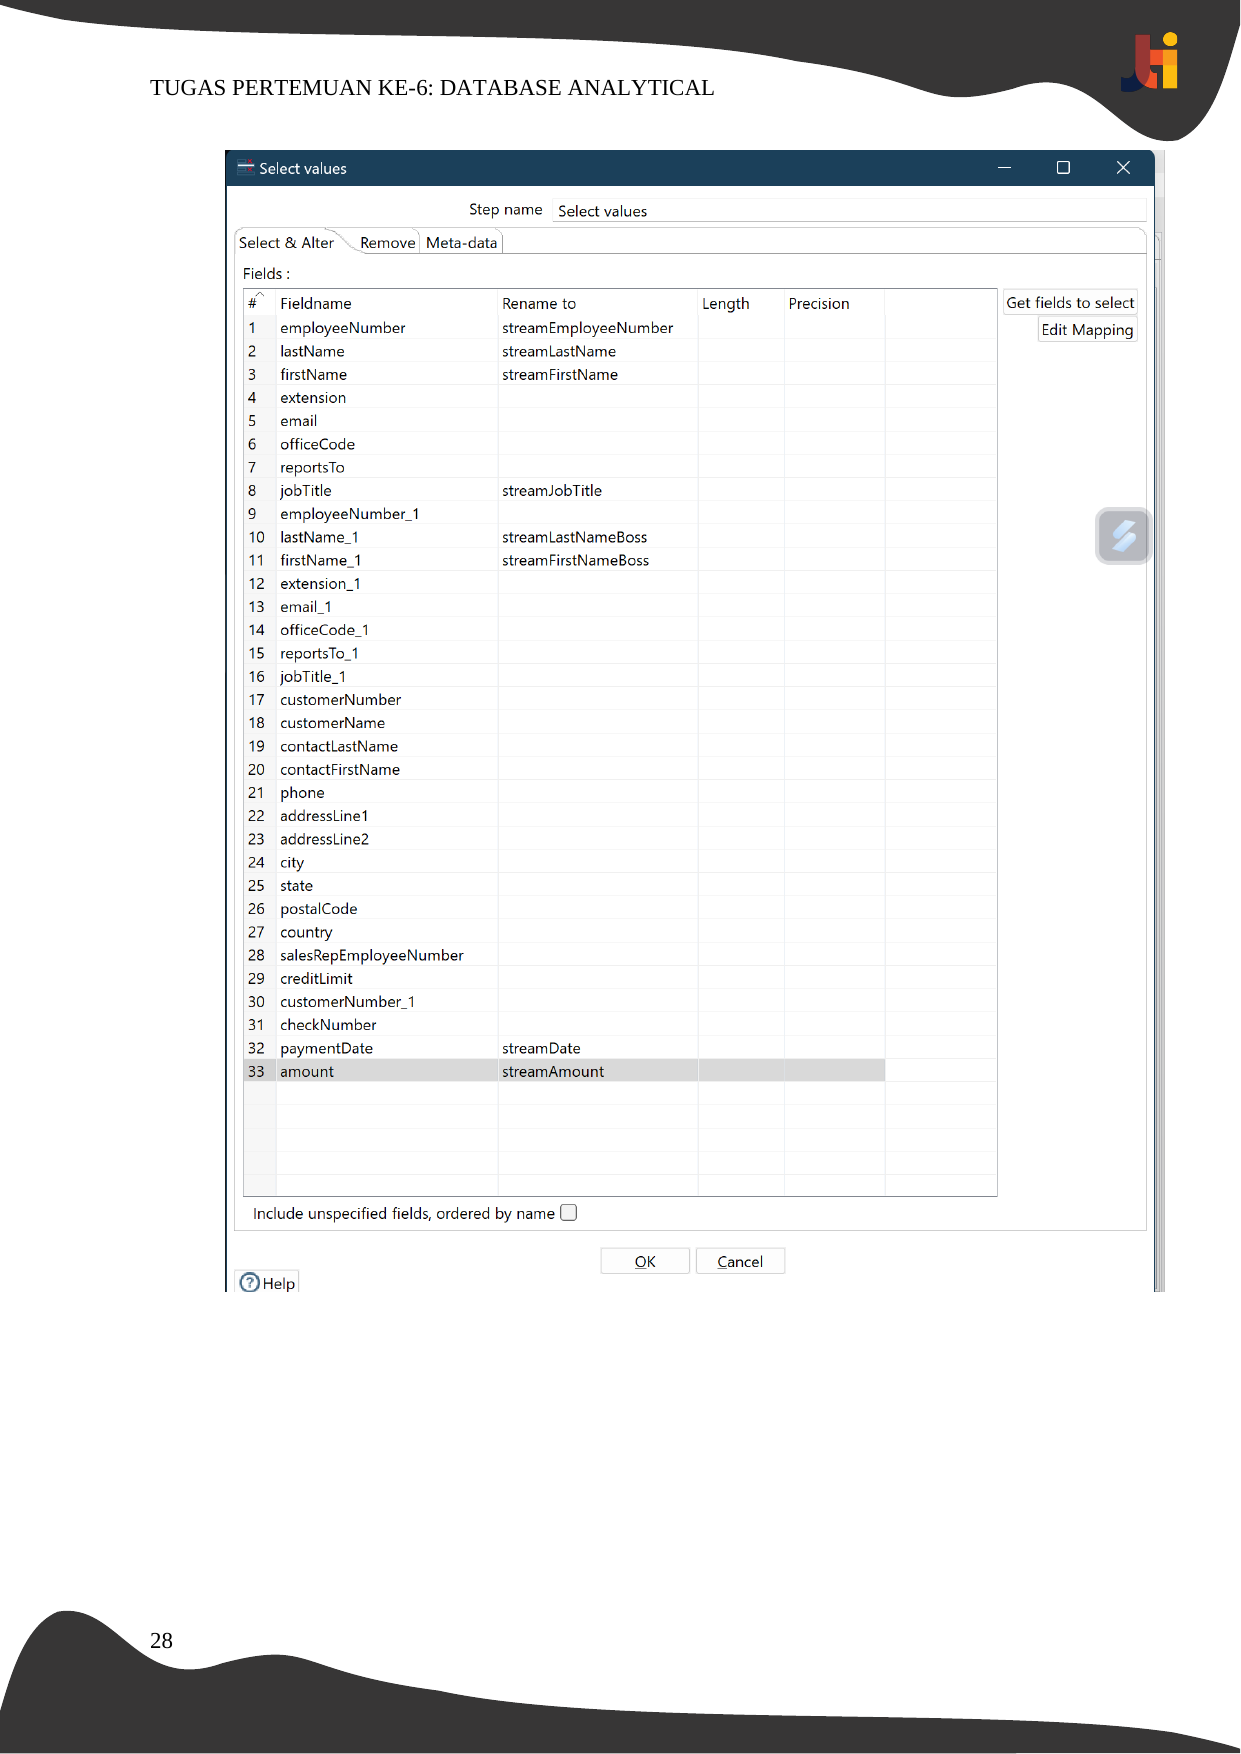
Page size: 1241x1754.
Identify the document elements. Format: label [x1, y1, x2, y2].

picture [1121, 32, 1178, 92]
